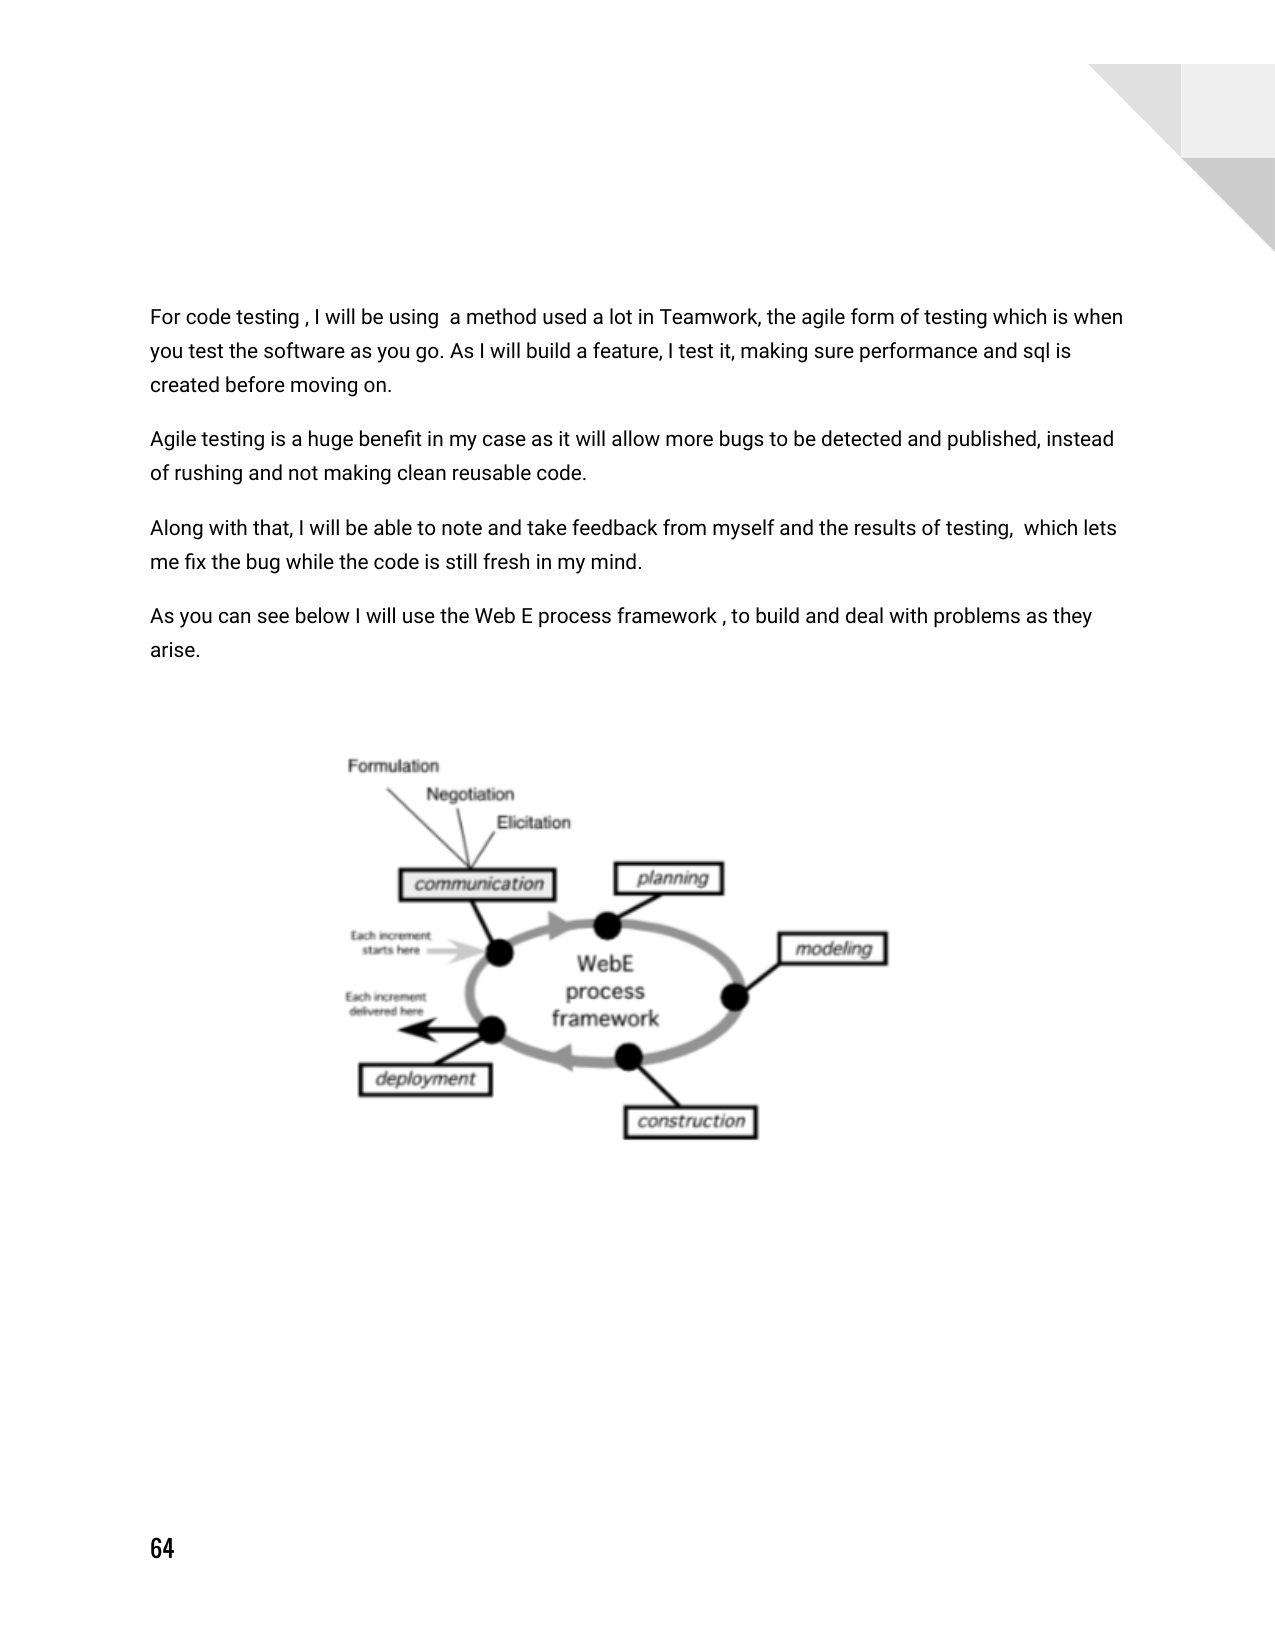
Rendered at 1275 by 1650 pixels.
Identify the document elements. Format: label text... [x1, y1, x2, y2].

text As you can see below I will use the Web E process framework , to build and deal with problems as they arise. [150, 604, 1125, 663]
text Agile testing is a huge benefit in my case as it will allow more bugs to be detected and published, instead of rushing and not making clean reusable code. [150, 427, 1125, 486]
picture [328, 730, 910, 1173]
picture [1087, 64, 1275, 252]
text Along with that, I will be able to note and take feedback from myself and the results of testing, which lets me fix the bug while the code is still fresh in my mind. [150, 516, 1125, 574]
text For code testing , I will be using a method used a lot in Teamwork, the agile form of testing which is when you test the software as you go. As I will build a feature, I test it, making sure performance and sql is created before moving on. [150, 305, 1125, 397]
